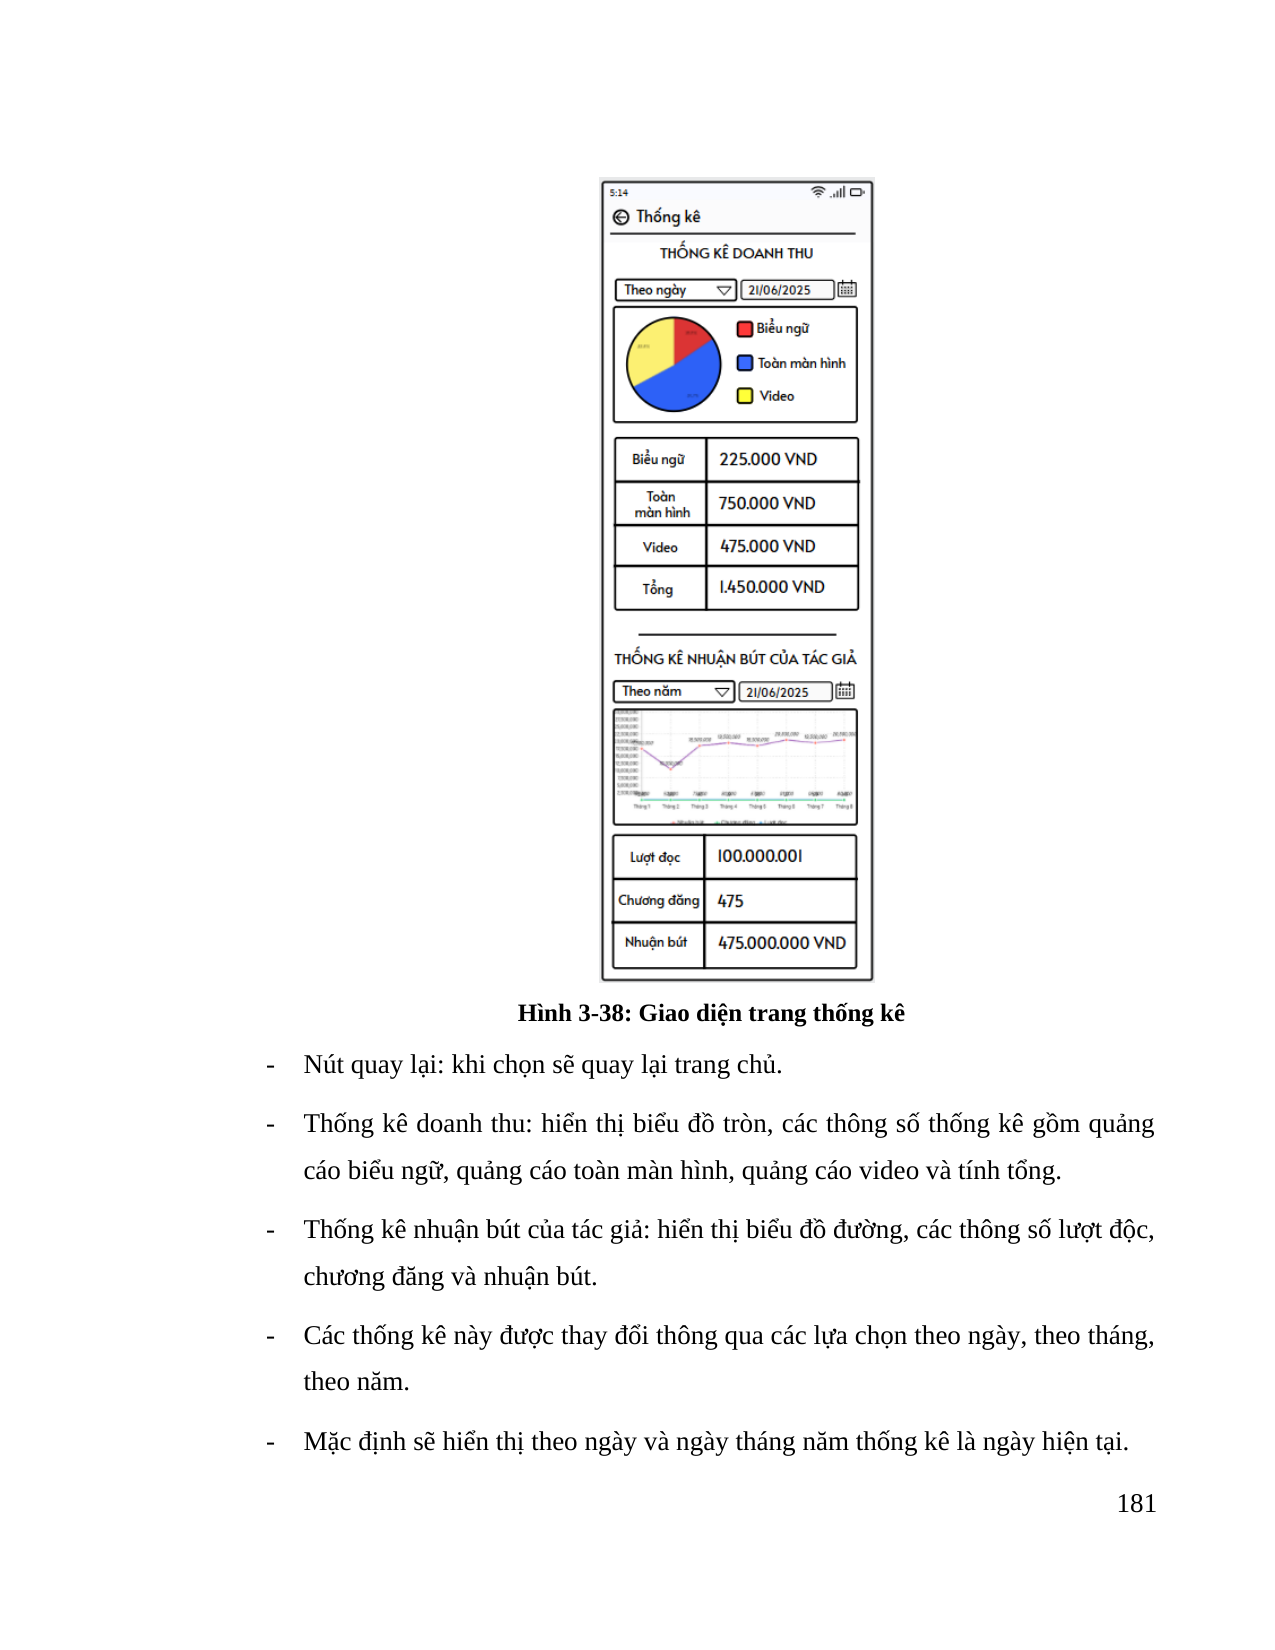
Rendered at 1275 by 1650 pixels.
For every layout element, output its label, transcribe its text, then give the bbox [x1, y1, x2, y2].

list Thống kê doanh thu: hiển thị biểu đồ tròn, các thông số thống kê gồm quảng cáo biểu ngữ, quảng cáo toàn màn hình, quảng cáo video và tính tổng. [266, 1107, 1157, 1185]
picture [599, 177, 875, 983]
list Nút quay lại: khi chọn sẽ quay lại trang chủ. [266, 1048, 1157, 1079]
list Các thống kê này được thay đổi thông qua các lựa chọn theo ngày, theo tháng, theo năm. [266, 1319, 1157, 1397]
list Thống kê nhuận bút của tác giả: hiển thị biểu đồ đường, các thông số lượt độc, chương đăng và nhuận bút. [266, 1213, 1157, 1291]
list Mặc định sẽ hiển thị theo ngày và ngày tháng năm thống kê là ngày hiện tại. [266, 1425, 1157, 1456]
